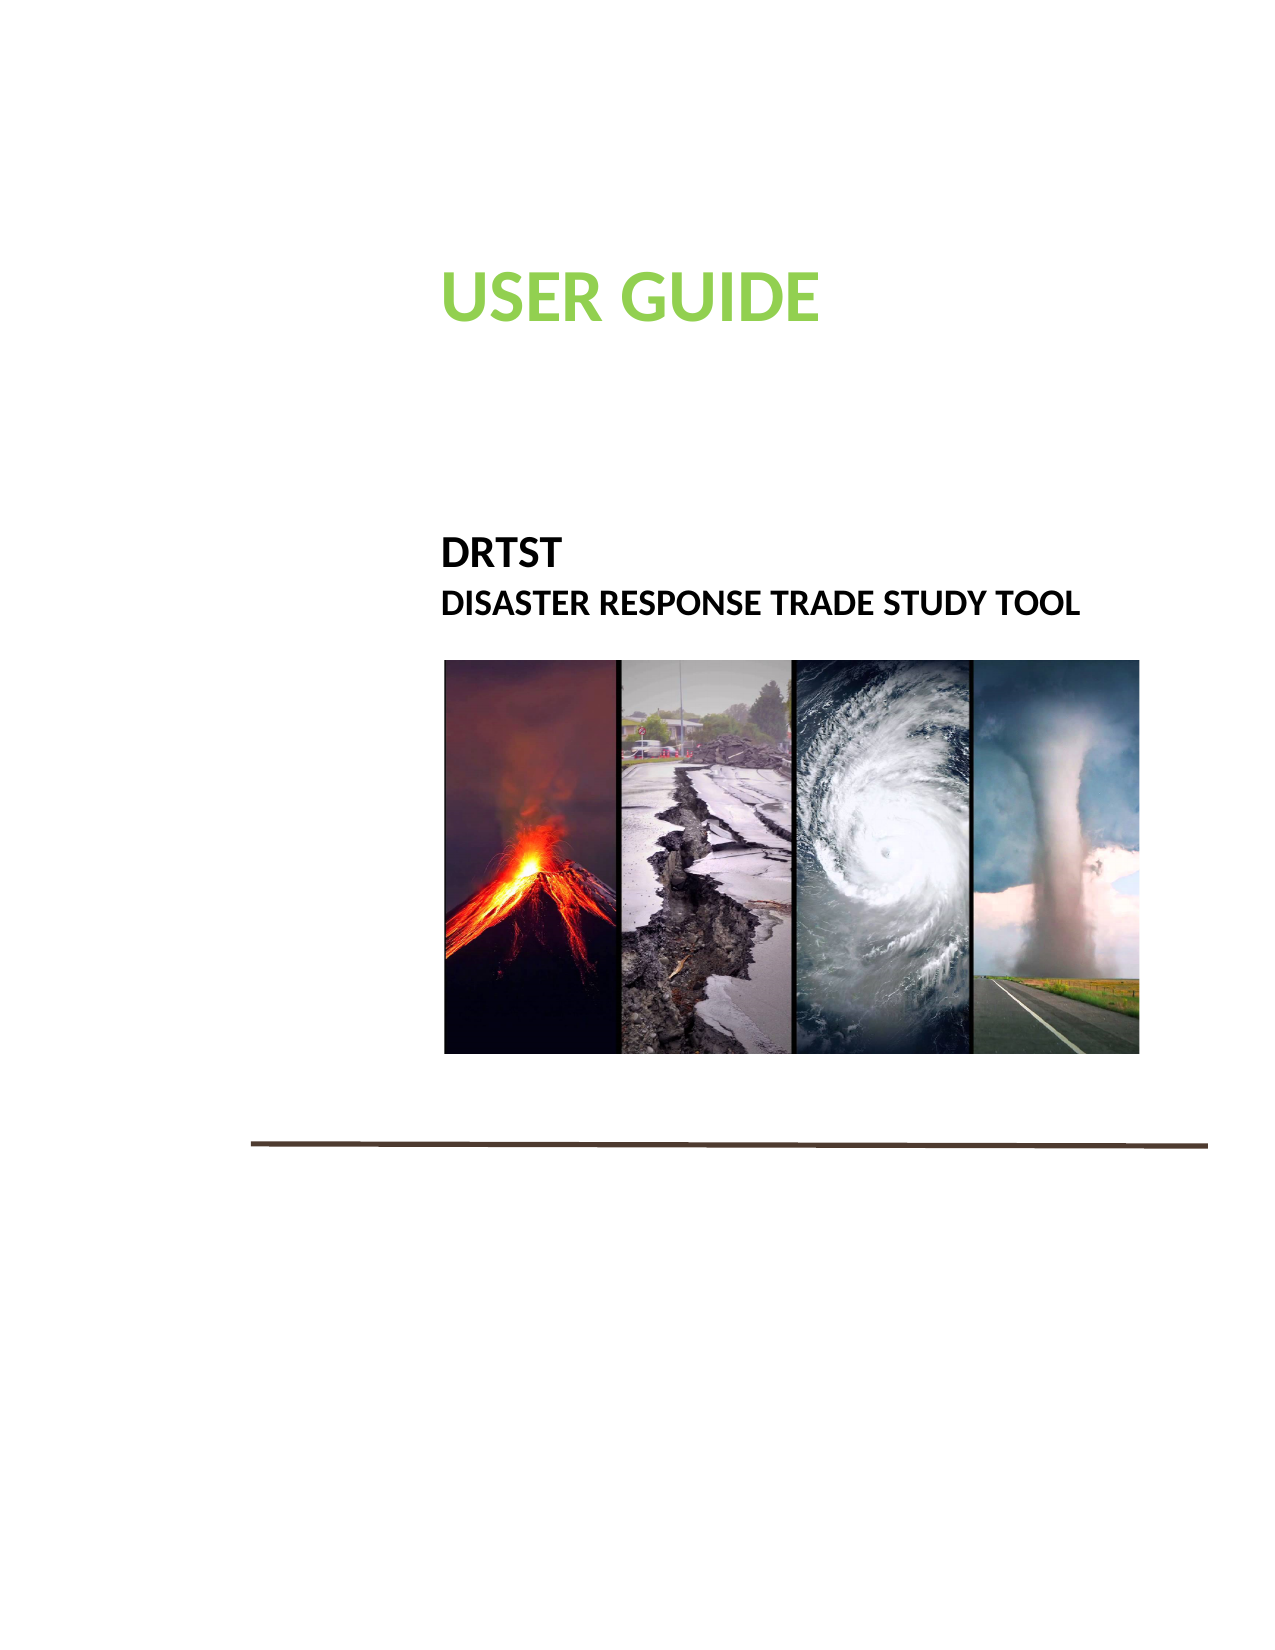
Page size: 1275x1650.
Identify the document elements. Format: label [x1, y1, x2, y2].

picture [444, 660, 1140, 1054]
